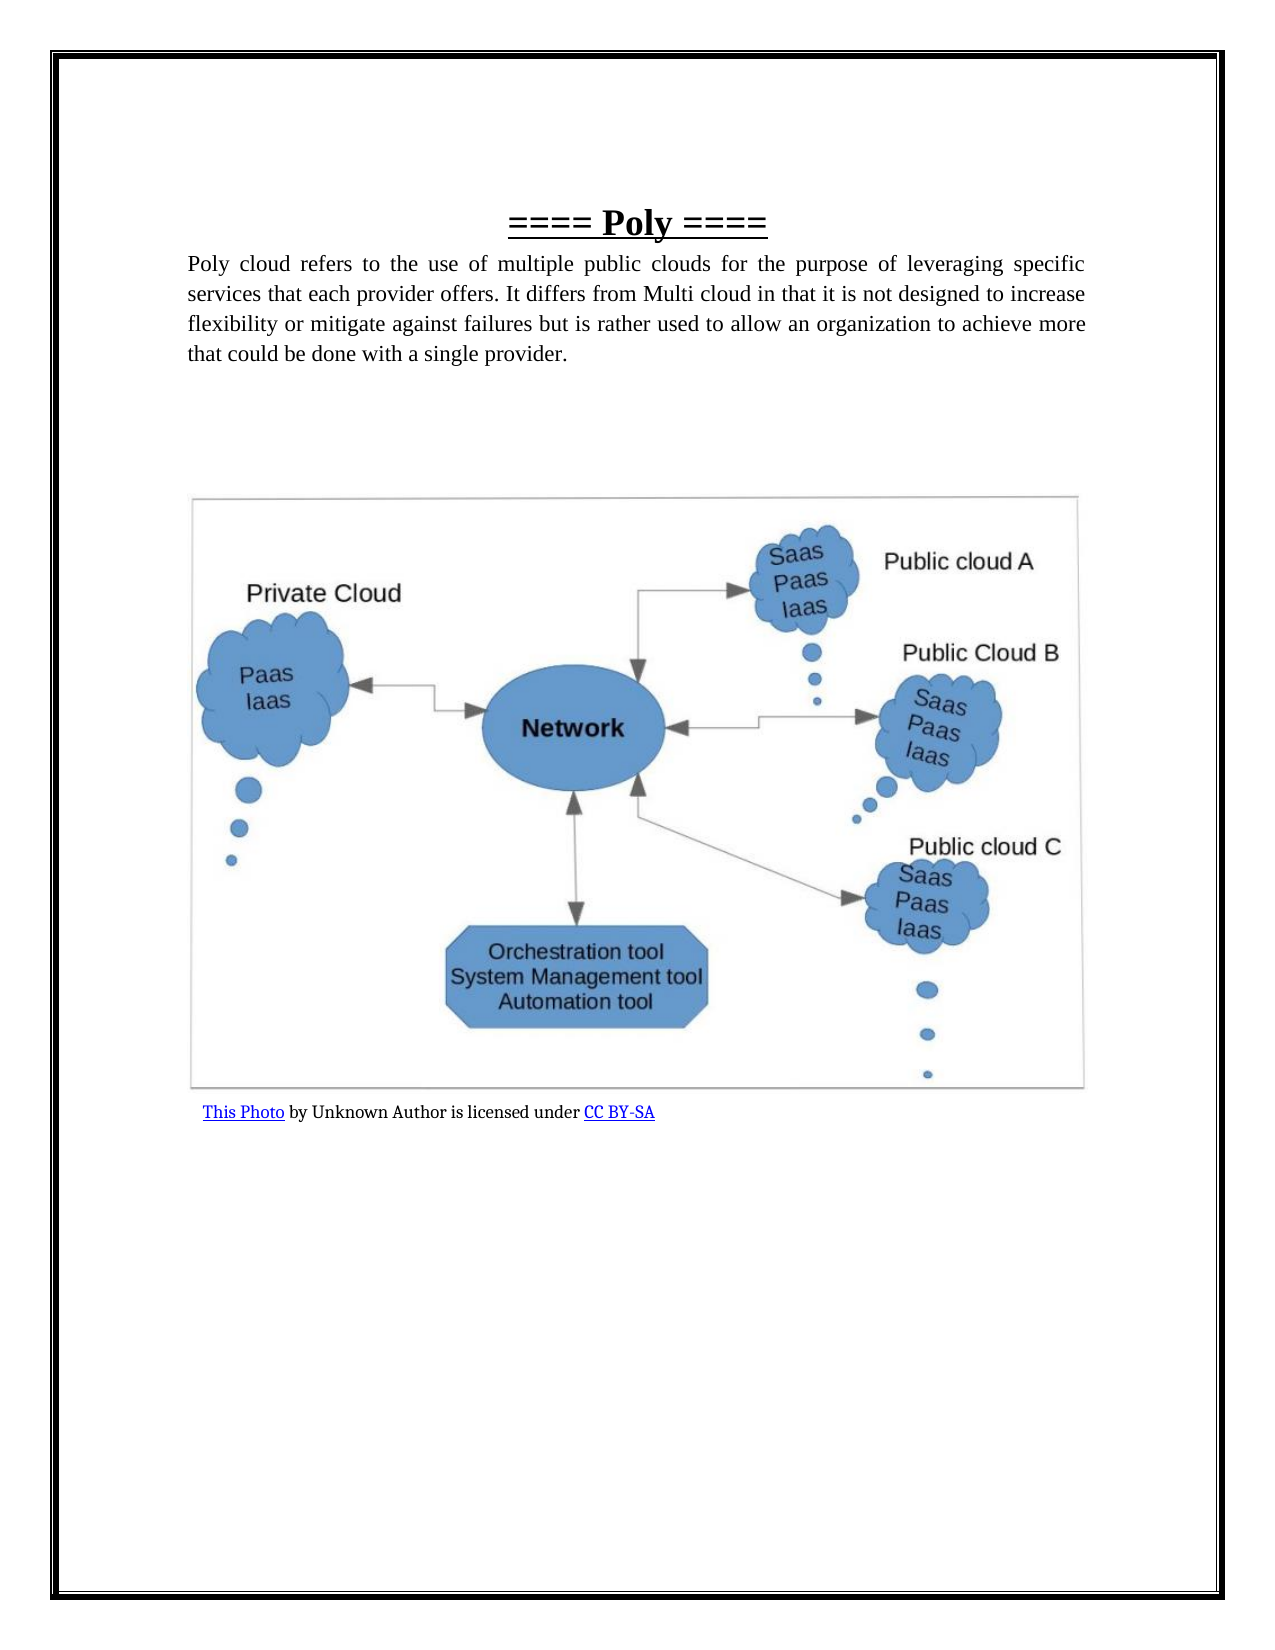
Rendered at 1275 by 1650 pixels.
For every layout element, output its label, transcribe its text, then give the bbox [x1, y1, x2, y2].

subtitle ==== Poly ==== [187, 200, 1087, 243]
text Poly cloud refers to the use of multiple public clouds for the purpose of leveraging specific services that each provider offers. It differs from Multi cloud in that it is not designed to increase flexibility or mitigate against failures but is rather used to allow an organization to achieve more that could be done with a single provider. [187, 249, 1087, 367]
picture [187, 493, 1088, 1094]
